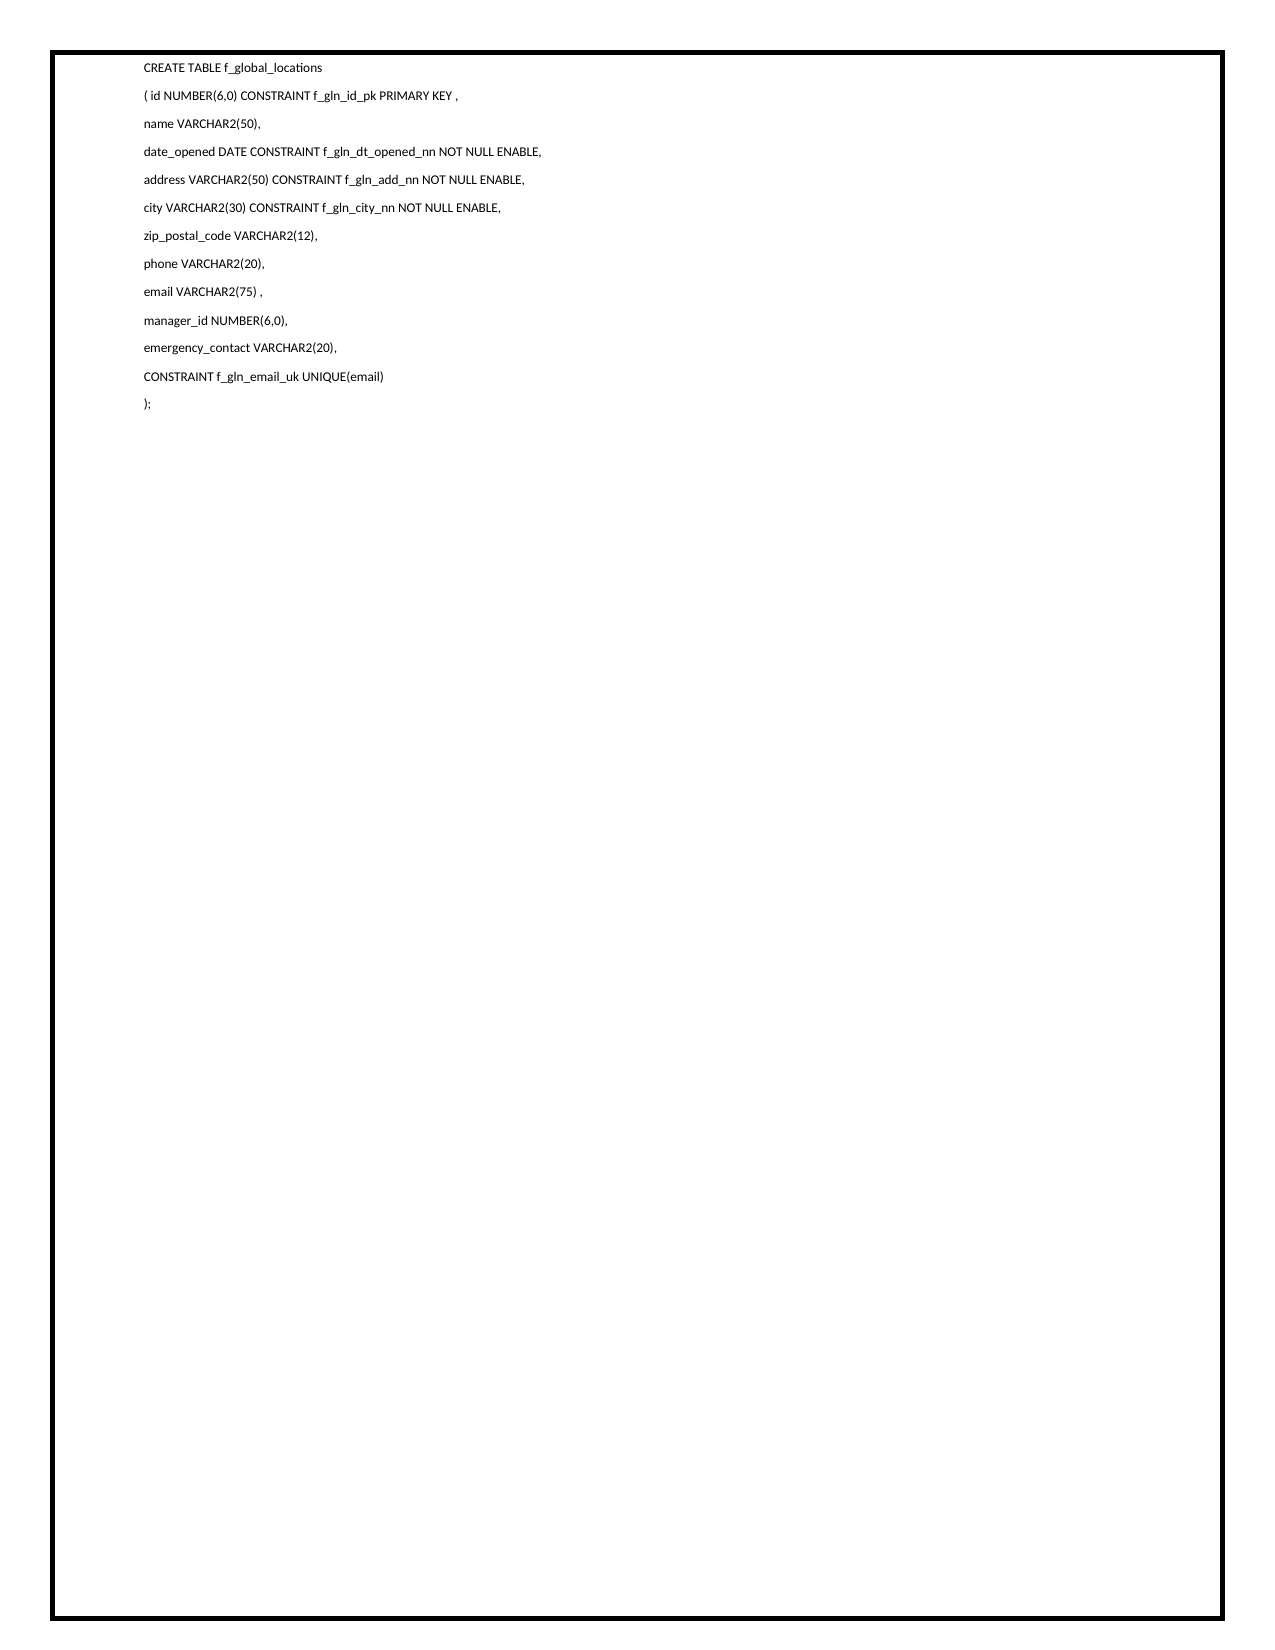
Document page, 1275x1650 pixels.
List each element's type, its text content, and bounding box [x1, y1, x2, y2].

text CONSTRAINT f_gln_email_uk UNIQUE(email) [143, 356, 1144, 384]
text manager_id NUMBER(6,0), [143, 300, 1144, 328]
text city VARCHAR2(30) CONSTRAINT f_gln_city_nn NOT NULL ENABLE, [143, 188, 1144, 216]
text phone VARCHAR2(20), [143, 244, 1144, 272]
text email VARCHAR2(75) , [143, 272, 1144, 300]
text name VARCHAR2(50), [143, 104, 1144, 132]
text address VARCHAR2(50) CONSTRAINT f_gln_add_nn NOT NULL ENABLE, [143, 160, 1144, 188]
text date_opened DATE CONSTRAINT f_gln_dt_opened_nn NOT NULL ENABLE, [143, 132, 1144, 160]
text ( id NUMBER(6,0) CONSTRAINT f_gln_id_pk PRIMARY KEY , [143, 76, 1144, 104]
text ); [143, 384, 1144, 412]
text CREATE TABLE f_global_locations [143, 55, 1144, 76]
text emergency_contact VARCHAR2(20), [143, 328, 1144, 356]
text zip_postal_code VARCHAR2(12), [143, 216, 1144, 244]
